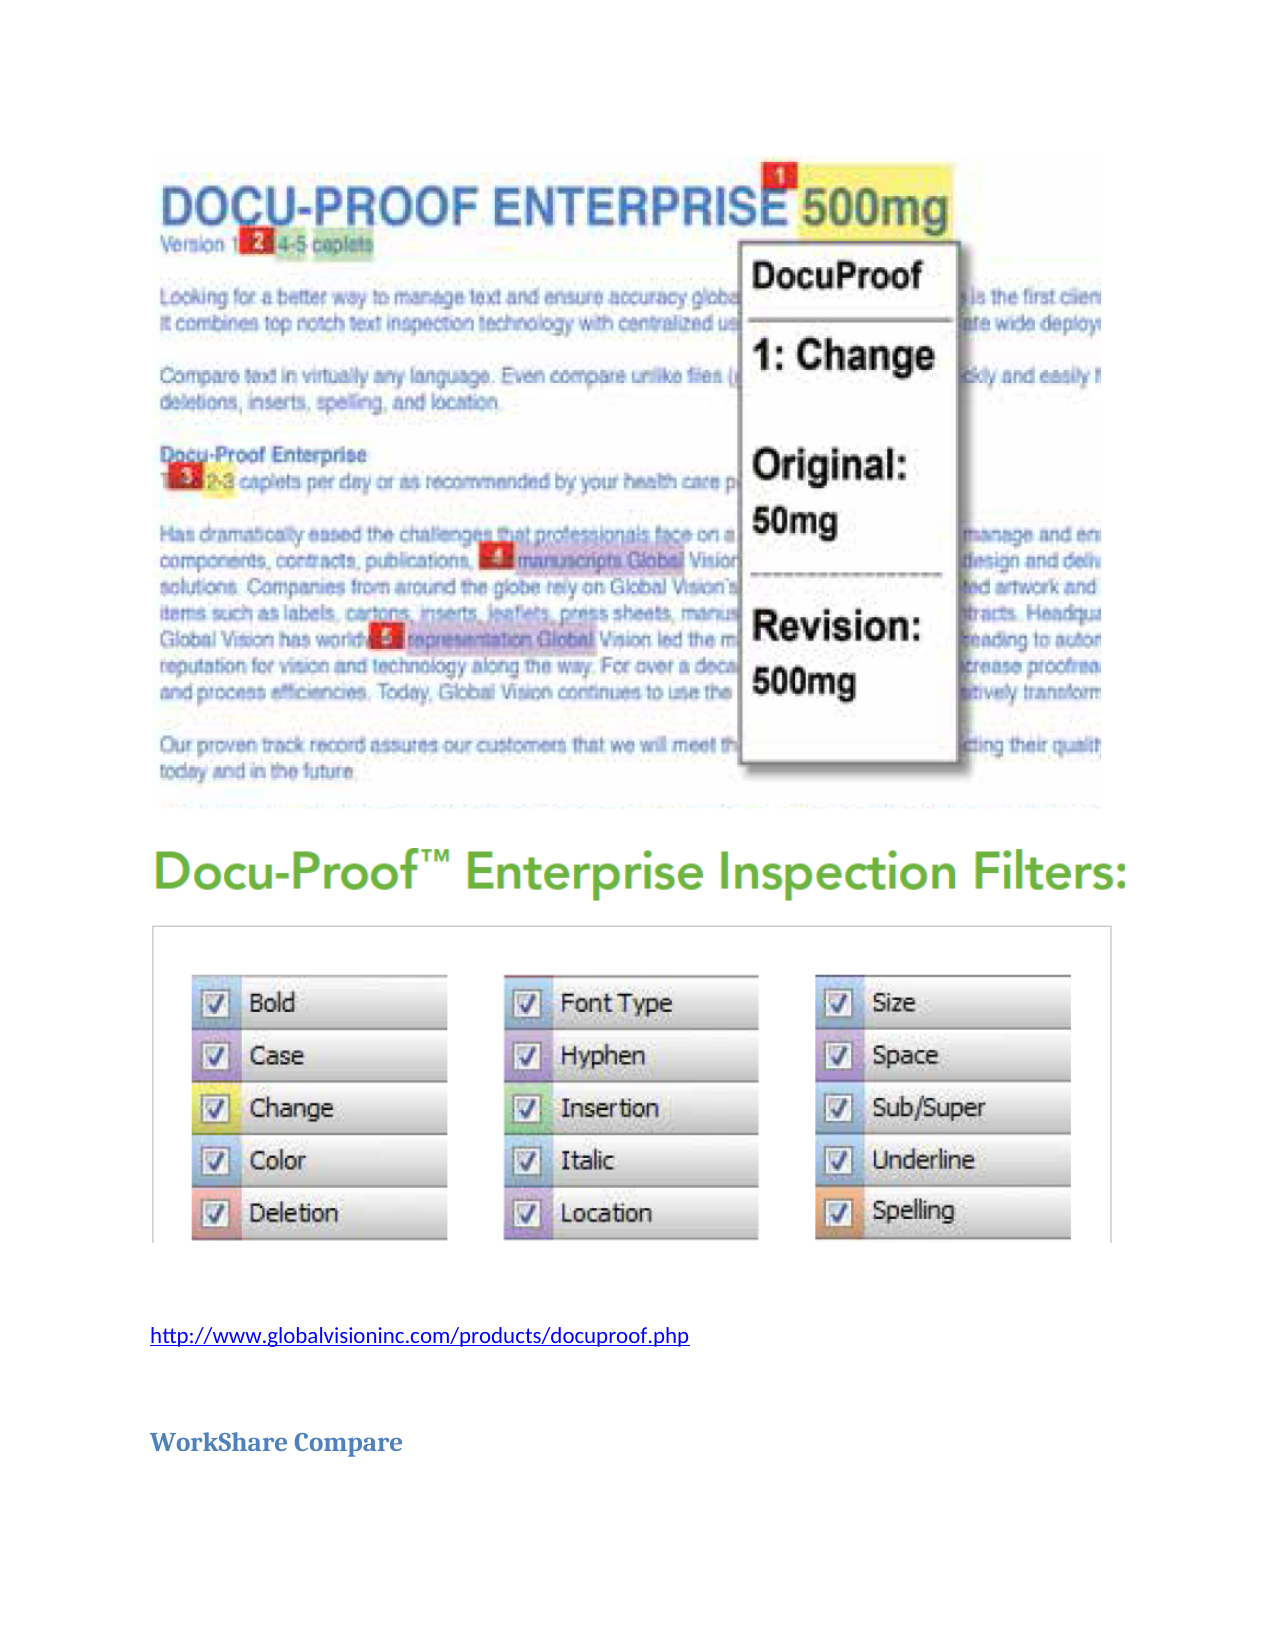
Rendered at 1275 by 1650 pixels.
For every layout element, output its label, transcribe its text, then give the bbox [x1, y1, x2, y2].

picture [150, 848, 1125, 1243]
text http://www.globalvisioninc.com/products/docuproof.php [150, 1321, 1125, 1349]
subtitle WorkShare Compare [150, 1427, 1125, 1458]
picture [150, 150, 1125, 824]
